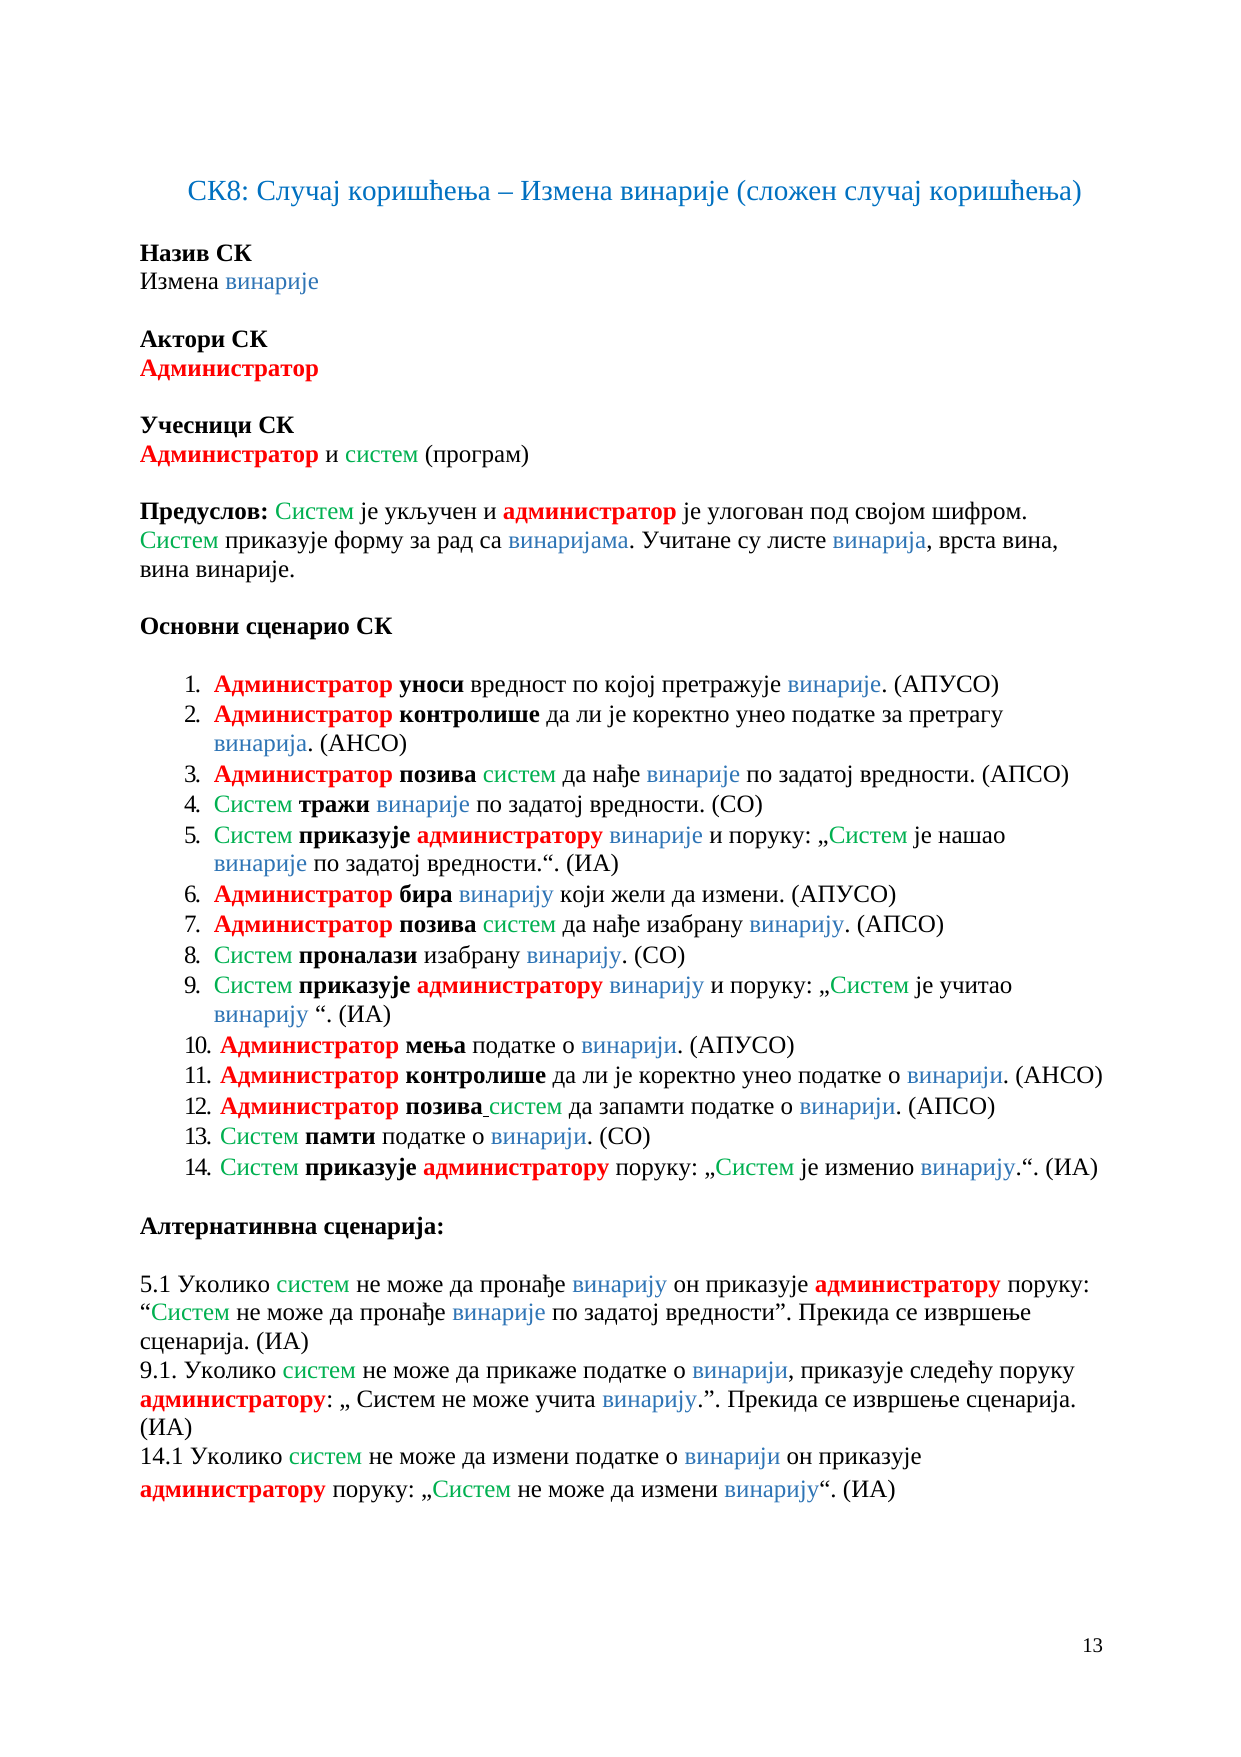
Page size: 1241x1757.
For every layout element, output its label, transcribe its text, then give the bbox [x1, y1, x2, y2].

text Учесници СК [139, 410, 1103, 439]
list Администратор позива систем да нађе винарије по задатој вредности. (АПСО) [184, 759, 1103, 787]
list Администратор уноси вредност по којој претражује винарије. (АПУСО) [184, 669, 1103, 698]
list Систем тражи винарије по задатој вредности. (СО) [184, 789, 1103, 818]
text Актори СК [139, 324, 1103, 353]
text Основни сценарио СК [139, 611, 1103, 640]
list Систем памти податке о винарији. (СО) [184, 1121, 1103, 1150]
text 9.1. Уколико систем не може да прикаже податке о винарији, приказује следећу поруку администратору: „ Систем не може учита винарију.”. Прекида се извршење сценарија. (ИА) [139, 1355, 1103, 1441]
text 14.1 Уколико систем не може да измени податке о винарији он приказује администратору поруку: „Систем не може да измени винарију“. (ИА) [139, 1441, 1103, 1503]
text Измена винарије [139, 266, 1103, 295]
list Администратор позива систем да запамти податке о винарији. (АПСО) [184, 1091, 1103, 1119]
text Назив СК [139, 238, 1103, 266]
list Администратор позива систем да нађе изабрану винарију. (АПСО) [184, 909, 1103, 938]
text Алтернатинвна сценарија: [139, 1211, 1103, 1240]
text Администратор [139, 353, 1103, 381]
list Систем приказује администратору винарије и поруку: „Систем је нашао винарије по задатој вредности.“. (ИА) [184, 820, 1103, 877]
text СК8: Случај коришћења – Измена винарије (сложен случај коришћења) [187, 173, 1103, 207]
list Администратор мења податке о винарији. (АПУСО) [184, 1030, 1103, 1058]
list Систем проналази изабрану винарију. (СО) [184, 940, 1103, 969]
list Систем приказује администратору поруку: „Систем је изменио винарију.“. (ИА) [184, 1152, 1103, 1181]
text 5.1 Уколико систем не може да пронађе винарију он приказује администратору поруку: “Систем не може да пронађе винарије по задатој вредности”. Прекида се извршење сценарија. (ИА) [139, 1269, 1103, 1355]
list Систем приказује администратору винарију и поруку: „Систем је учитао винарију “. (ИА) [184, 971, 1103, 1028]
list Администратор бира винарију који жели да измени. (АПУСО) [184, 879, 1103, 908]
list Администратор контролише да ли је коректно унео податке за претрагу винарија. (АНСО) [184, 699, 1103, 757]
text Администратор и систем (програм) [139, 439, 1103, 468]
list Администратор контролише да ли је коректно унео податке о винарији. (АНСО) [184, 1060, 1103, 1089]
text Предуслов: Систем је укључен и администратор je улогован под својом шифром. Систем приказује форму за рад са винаријама. Учитане су листе винарија, врста вина, вина винарије. [139, 496, 1103, 583]
